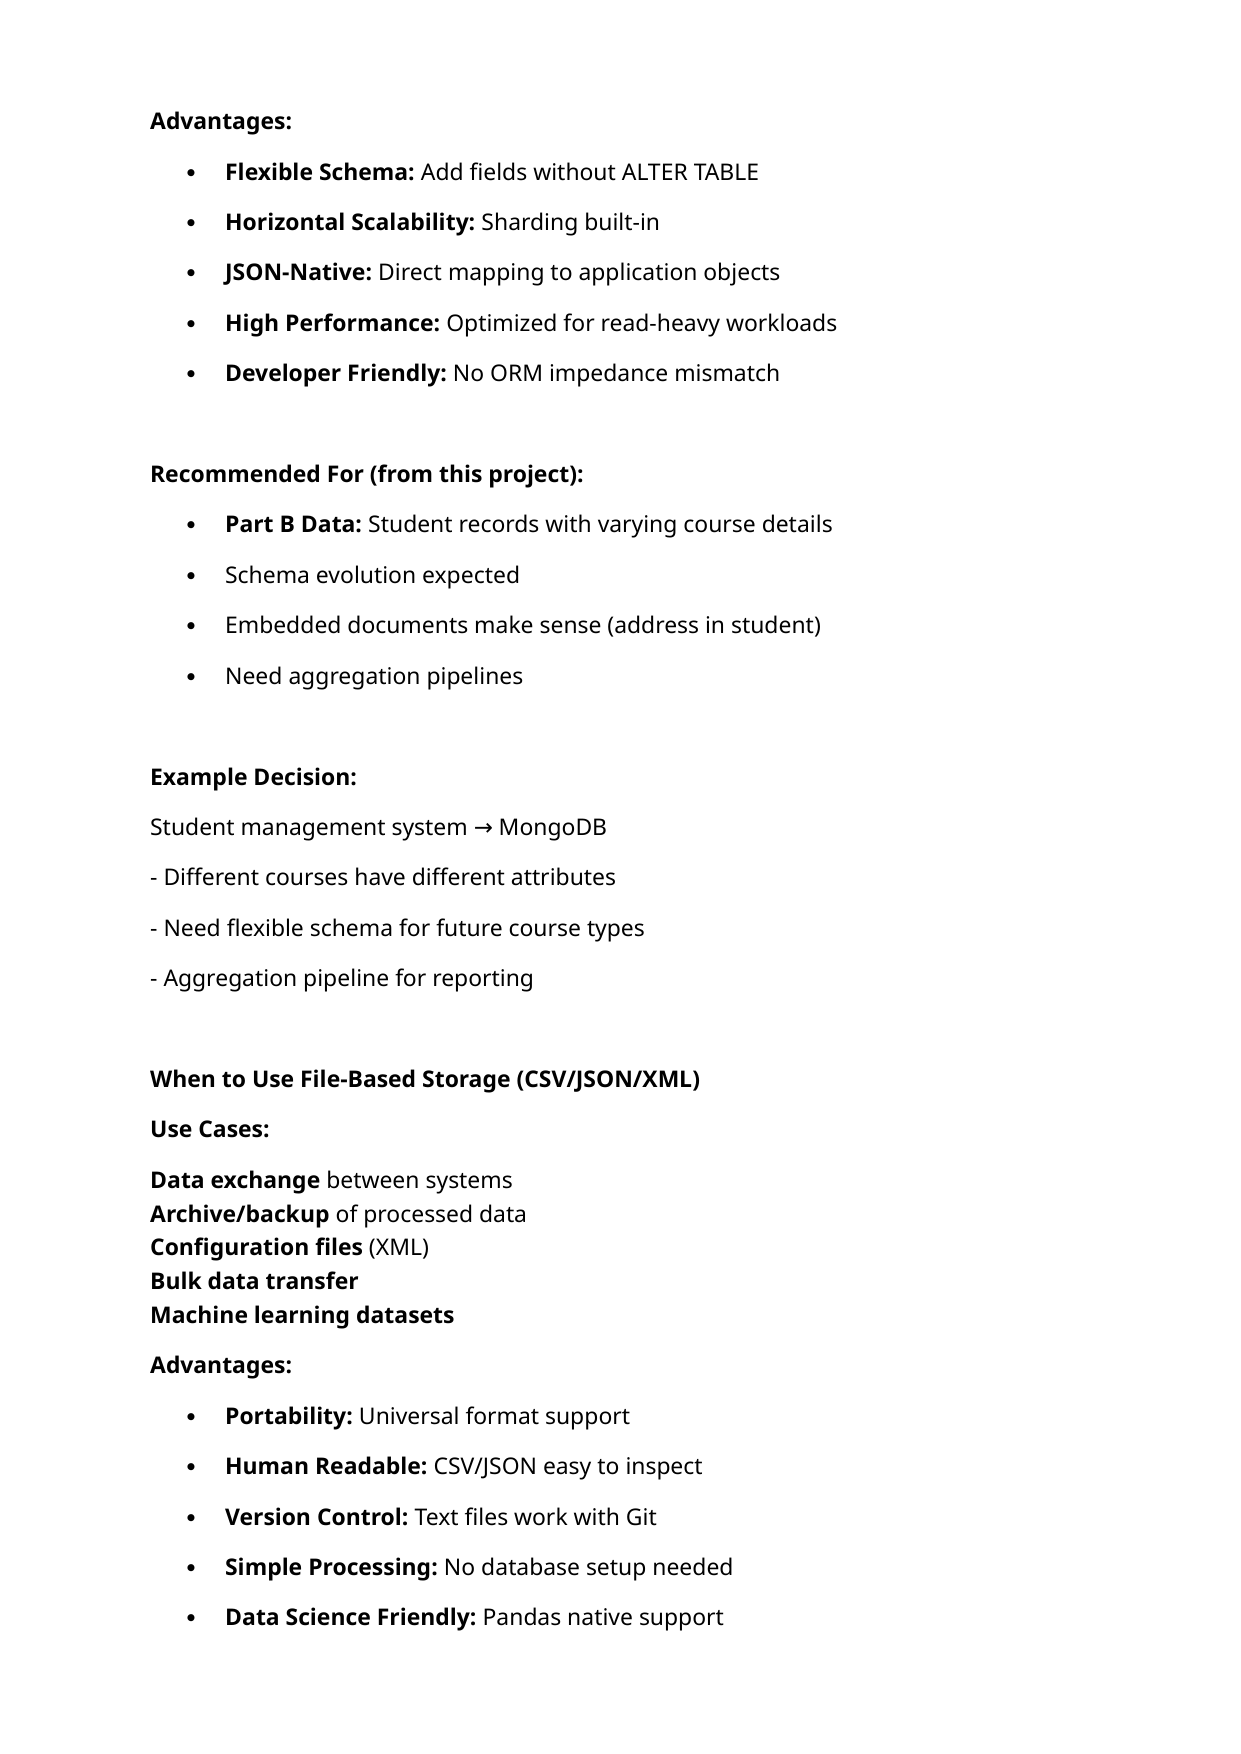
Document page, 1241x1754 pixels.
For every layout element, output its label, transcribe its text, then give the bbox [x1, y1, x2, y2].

text Recommended For (from this project): [150, 458, 1107, 489]
list Version Control: Text files work with Git [187, 1500, 1107, 1532]
text Example Decision: [150, 760, 1107, 792]
list Developer Friendly: No ORM impedance mismatch [187, 357, 1107, 388]
text Data exchange between systems Archive/backup of processed data Configuration files (XML) Bulk data transfer Machine learning datasets [150, 1164, 1107, 1330]
list JSON-Native: Direct mapping to application objects [187, 256, 1107, 287]
list Human Readable: CSV/JSON easy to inspect [187, 1450, 1107, 1481]
list Embedded documents make sense (address in student) [187, 609, 1107, 640]
list High Performance: Optimized for read-heavy workloads [187, 307, 1107, 338]
list Data Science Friendly: Pandas native support [187, 1601, 1107, 1632]
list Part B Data: Student records with varying course details [187, 508, 1107, 539]
list Flexible Schema: Add fields without ALTER TABLE [187, 155, 1107, 187]
text Advantages: [150, 1349, 1107, 1380]
text When to Use File-Based Storage (CSV/JSON/XML) [150, 1063, 1107, 1094]
list Portability: Universal format support [187, 1399, 1107, 1431]
list Need aggregation pipelines [187, 659, 1107, 691]
text - Need flexible schema for future course types [150, 912, 1107, 943]
text Use Cases: [150, 1113, 1107, 1144]
text Advantages: [150, 105, 1107, 136]
list Horizontal Scalability: Sharding built-in [187, 206, 1107, 237]
text - Aggregation pipeline for reporting [150, 962, 1107, 993]
list Simple Processing: No database setup needed [187, 1551, 1107, 1582]
text - Different courses have different attributes [150, 861, 1107, 892]
text Student management system → MongoDB [150, 811, 1107, 842]
list Schema evolution expected [187, 559, 1107, 590]
